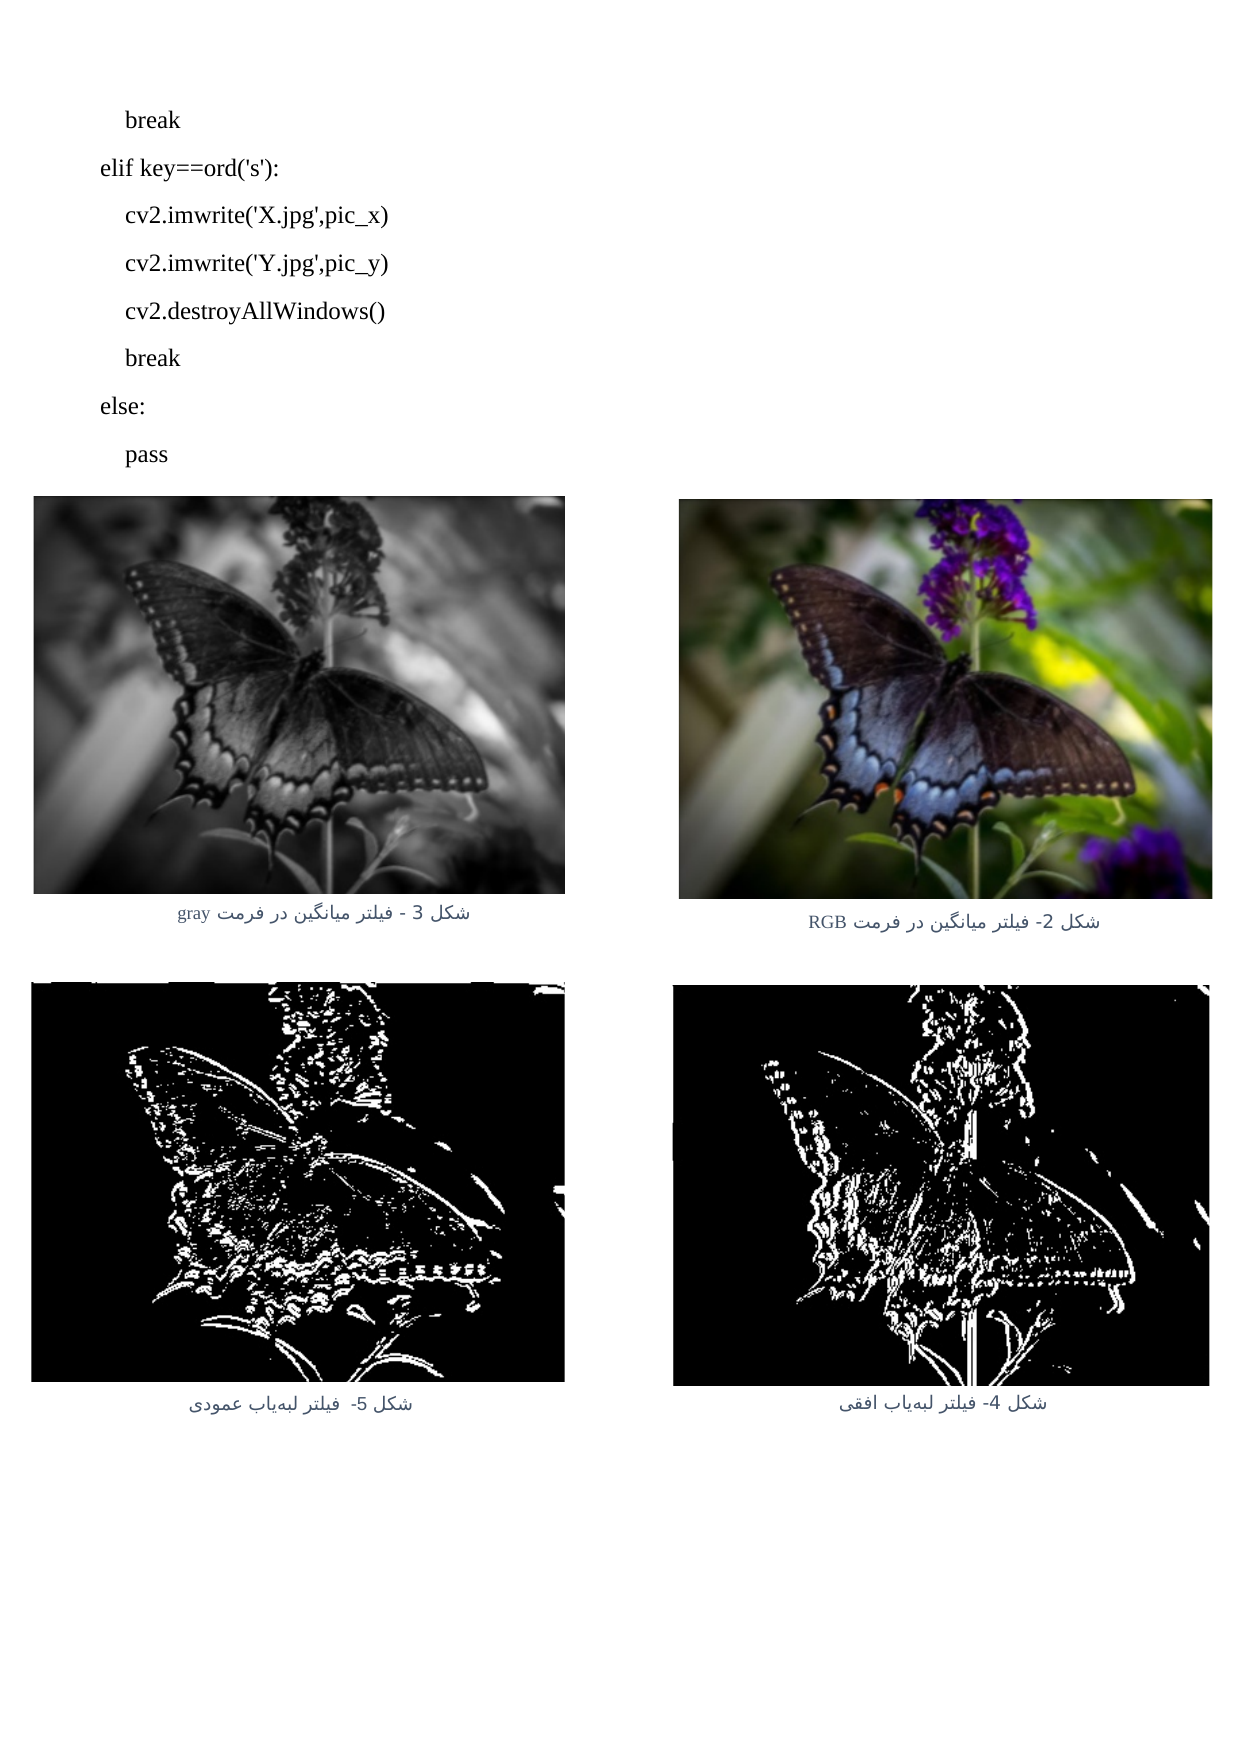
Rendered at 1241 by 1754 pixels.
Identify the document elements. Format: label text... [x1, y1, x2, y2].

picture [672, 985, 1210, 1386]
picture [33, 496, 565, 894]
text pass [75, 439, 1165, 468]
text elif key==ord('s'): [75, 153, 1165, 181]
picture [678, 499, 1213, 899]
text cv2.imwrite('X.jpg',pic_x) [75, 200, 1165, 229]
text cv2.destroyAllWindows() [75, 296, 1165, 324]
text break [75, 343, 1165, 372]
text else: [75, 391, 1165, 420]
text cv2.imwrite('Y.jpg',pic_y) [75, 248, 1165, 277]
text break [75, 105, 1165, 134]
picture [31, 982, 565, 1382]
